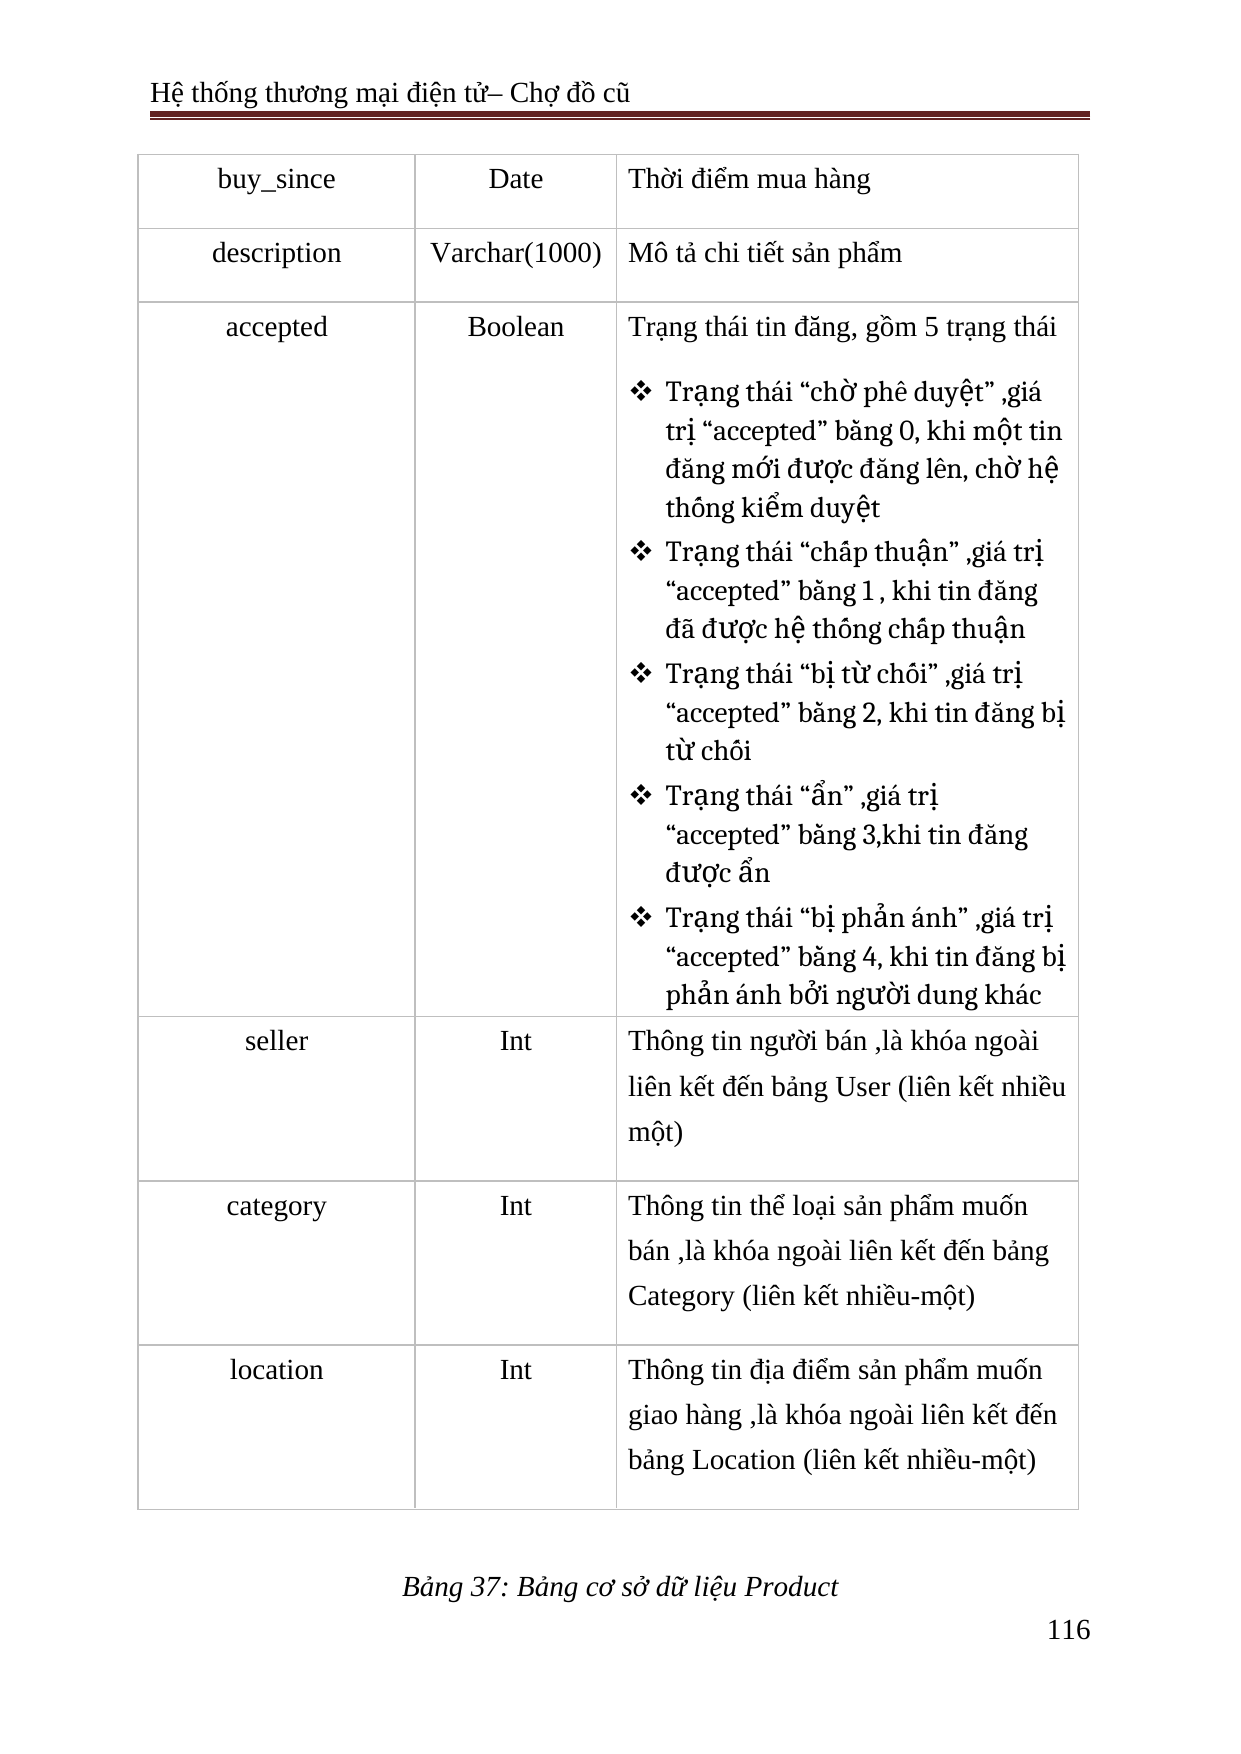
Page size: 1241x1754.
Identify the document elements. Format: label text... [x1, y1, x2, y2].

table_cell Int [416, 1346, 616, 1508]
text Bảng 37: Bảng cơ sở dữ liệu Product [150, 1569, 1090, 1603]
table_cell Thông tin người bán ,là khóa ngoài liên kết đến bảng User (liên kết nhiều một) [617, 1017, 1078, 1180]
table_cell location [139, 1346, 414, 1508]
table_cell description [139, 229, 414, 301]
table_cell Int [416, 1017, 616, 1180]
table_cell Varchar(1000) [416, 229, 616, 301]
table_cell buy_since [139, 155, 414, 227]
table_cell Thông tin thể loại sản phẩm muốn bán ,là khóa ngoài liên kết đến bảng Category (liên kết nhiều-một) [617, 1182, 1078, 1344]
table_cell Thông tin địa điểm sản phẩm muốn giao hàng ,là khóa ngoài liên kết đến bảng Location (liên kết nhiều-một) [617, 1346, 1078, 1508]
table_cell seller [139, 1017, 414, 1180]
table_cell Int [416, 1182, 616, 1344]
table_cell Mô tả chi tiết sản phẩm [617, 229, 1078, 301]
table_cell Trạng thái tin đăng, gồm 5 trạng thái Trạng thái “chờ phê duyệt” ,giá trị “accepted” bằng 0, khi một tin đăng mới được đăng lên, chờ hệ thống kiểm duyệt Trạng thái “chấp thuận” ,giá trị “accepted” bằng 1 , khi tin đăng đã được hệ thống chấp thuận Trạng thái “bị từ chối” ,giá trị “accepted” bằng 2, khi tin đăng bị từ chối Trạng thái “ẩn” ,giá trị “accepted” bằng 3,khi tin đăng được ẩn Trạng thái “bị phản ánh” ,giá trị “accepted” bằng 4, khi tin đăng bị phản ánh bởi người dung khác [617, 303, 1078, 1016]
table_cell Date [416, 155, 616, 227]
table_cell accepted [139, 303, 414, 1016]
table_cell Boolean [416, 303, 616, 1016]
table_cell Thời điểm mua hàng [617, 155, 1078, 227]
table_cell category [139, 1182, 414, 1344]
